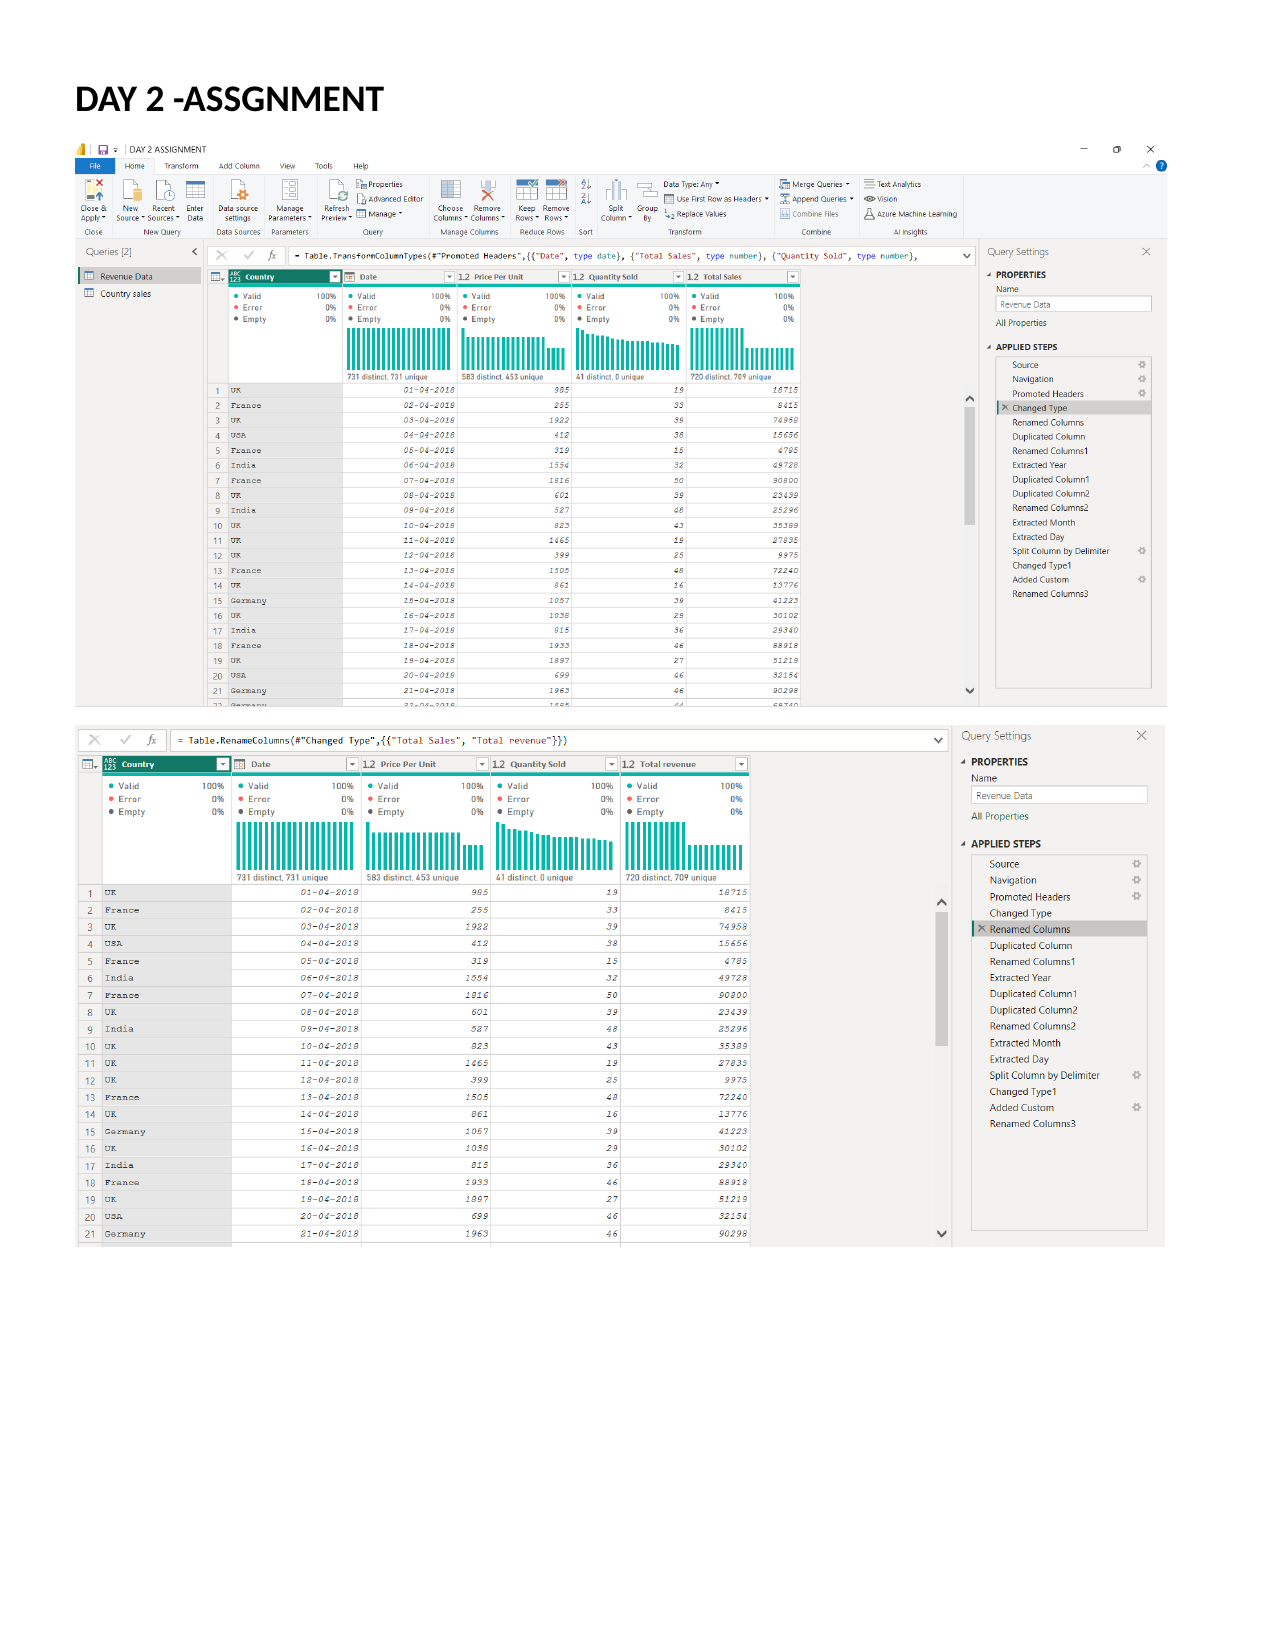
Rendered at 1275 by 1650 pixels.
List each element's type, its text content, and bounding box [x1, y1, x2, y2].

text DAY 2 -ASSGNMENT [75, 75, 1200, 121]
